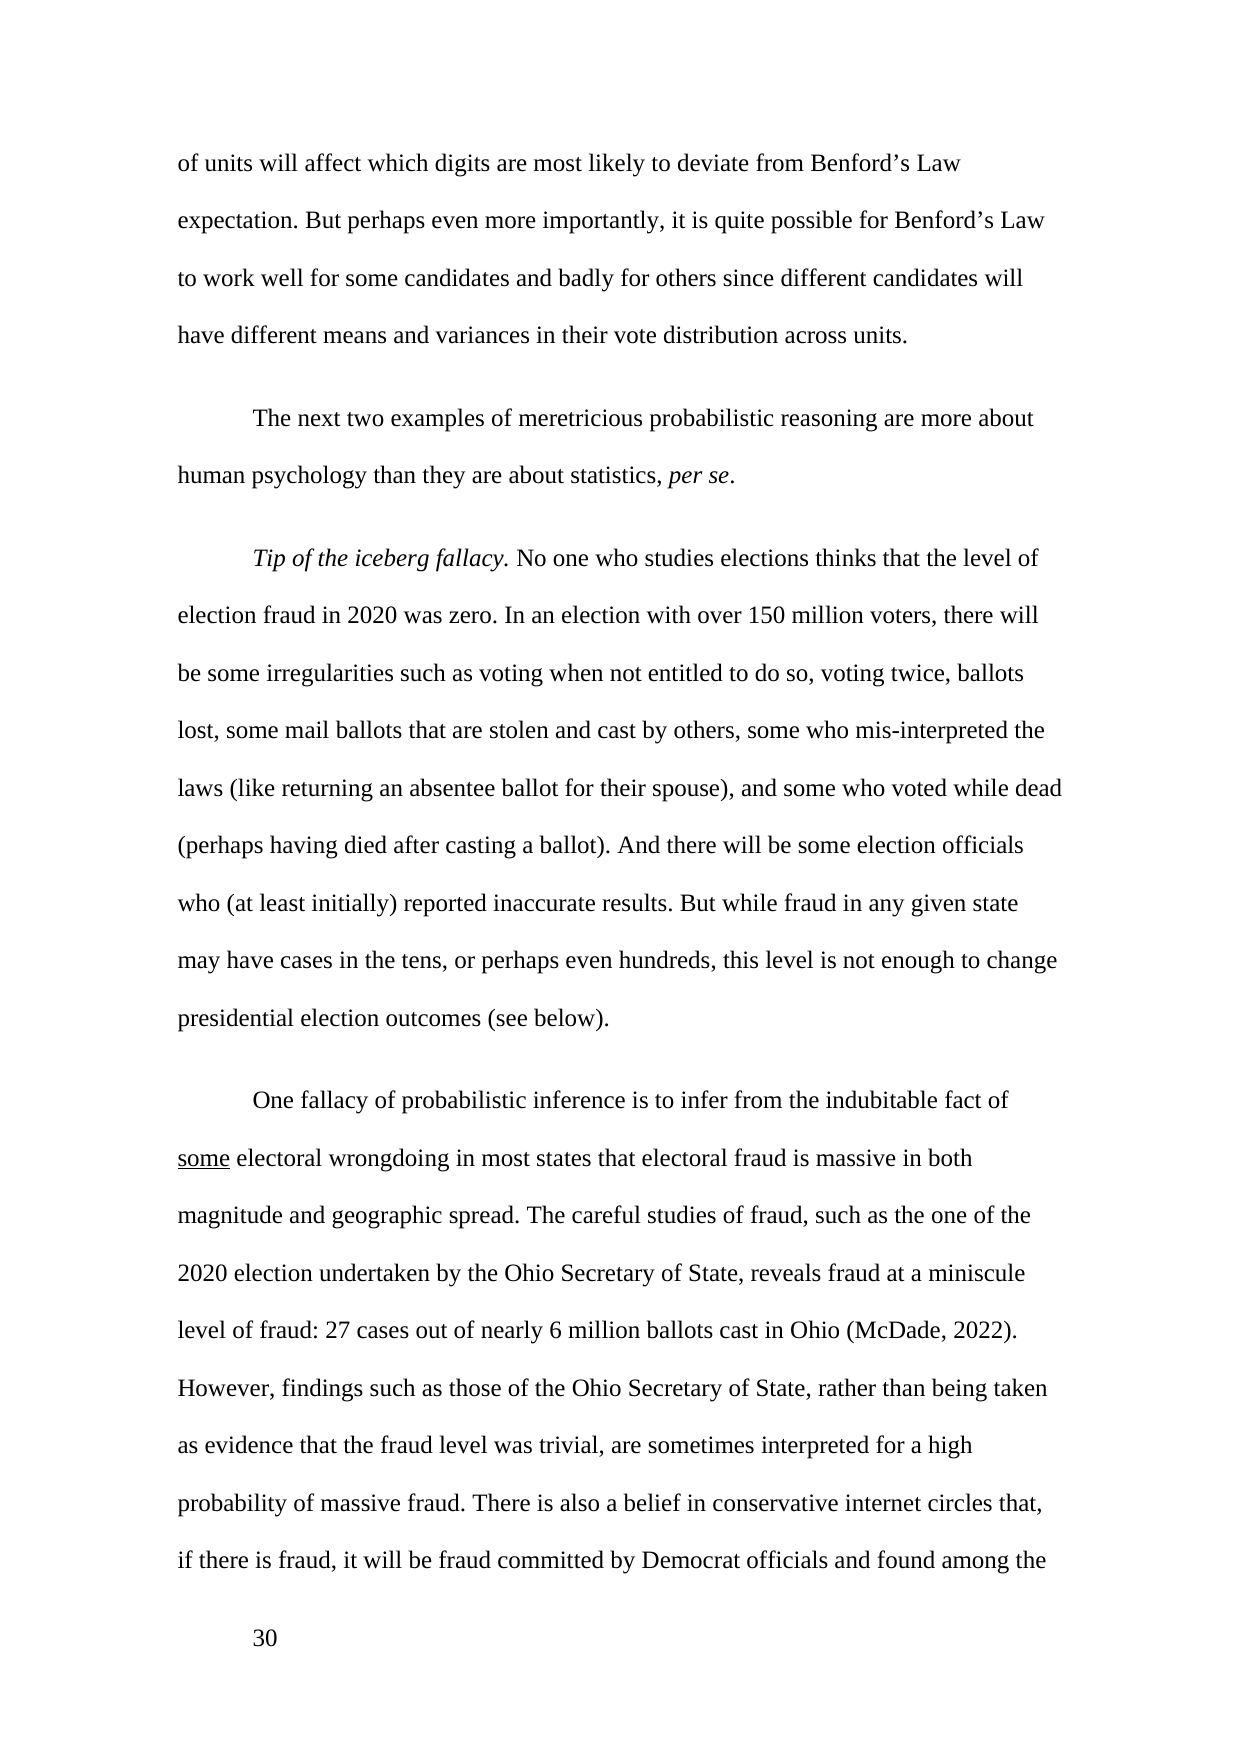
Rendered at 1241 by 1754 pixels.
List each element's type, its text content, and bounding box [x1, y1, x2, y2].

text Tip of the iceberg fallacy. No one who studies elections thinks that the level of election fraud in 2020 was zero. In an election with over 150 million voters, there will be some irregularities such as voting when not entitled to do so, voting twice, ballots lost, some mail ballots that are stolen and cast by others, some who mis-interpreted the laws (like returning an absentee ballot for their spouse), and some who voted while dead (perhaps having died after casting a ballot). And there will be some election officials who (at least initially) reported inaccurate results. But while fraud in any given state may have cases in the tens, or perhaps even hundreds, this level is not enough to change presidential election outcomes (see below). [177, 543, 1063, 1031]
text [177, 148, 1063, 349]
text The next two examples of meretricious probabilistic reasoning are more about human psychology than they are about statistics, per se. [177, 403, 1063, 489]
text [177, 1085, 1063, 1574]
